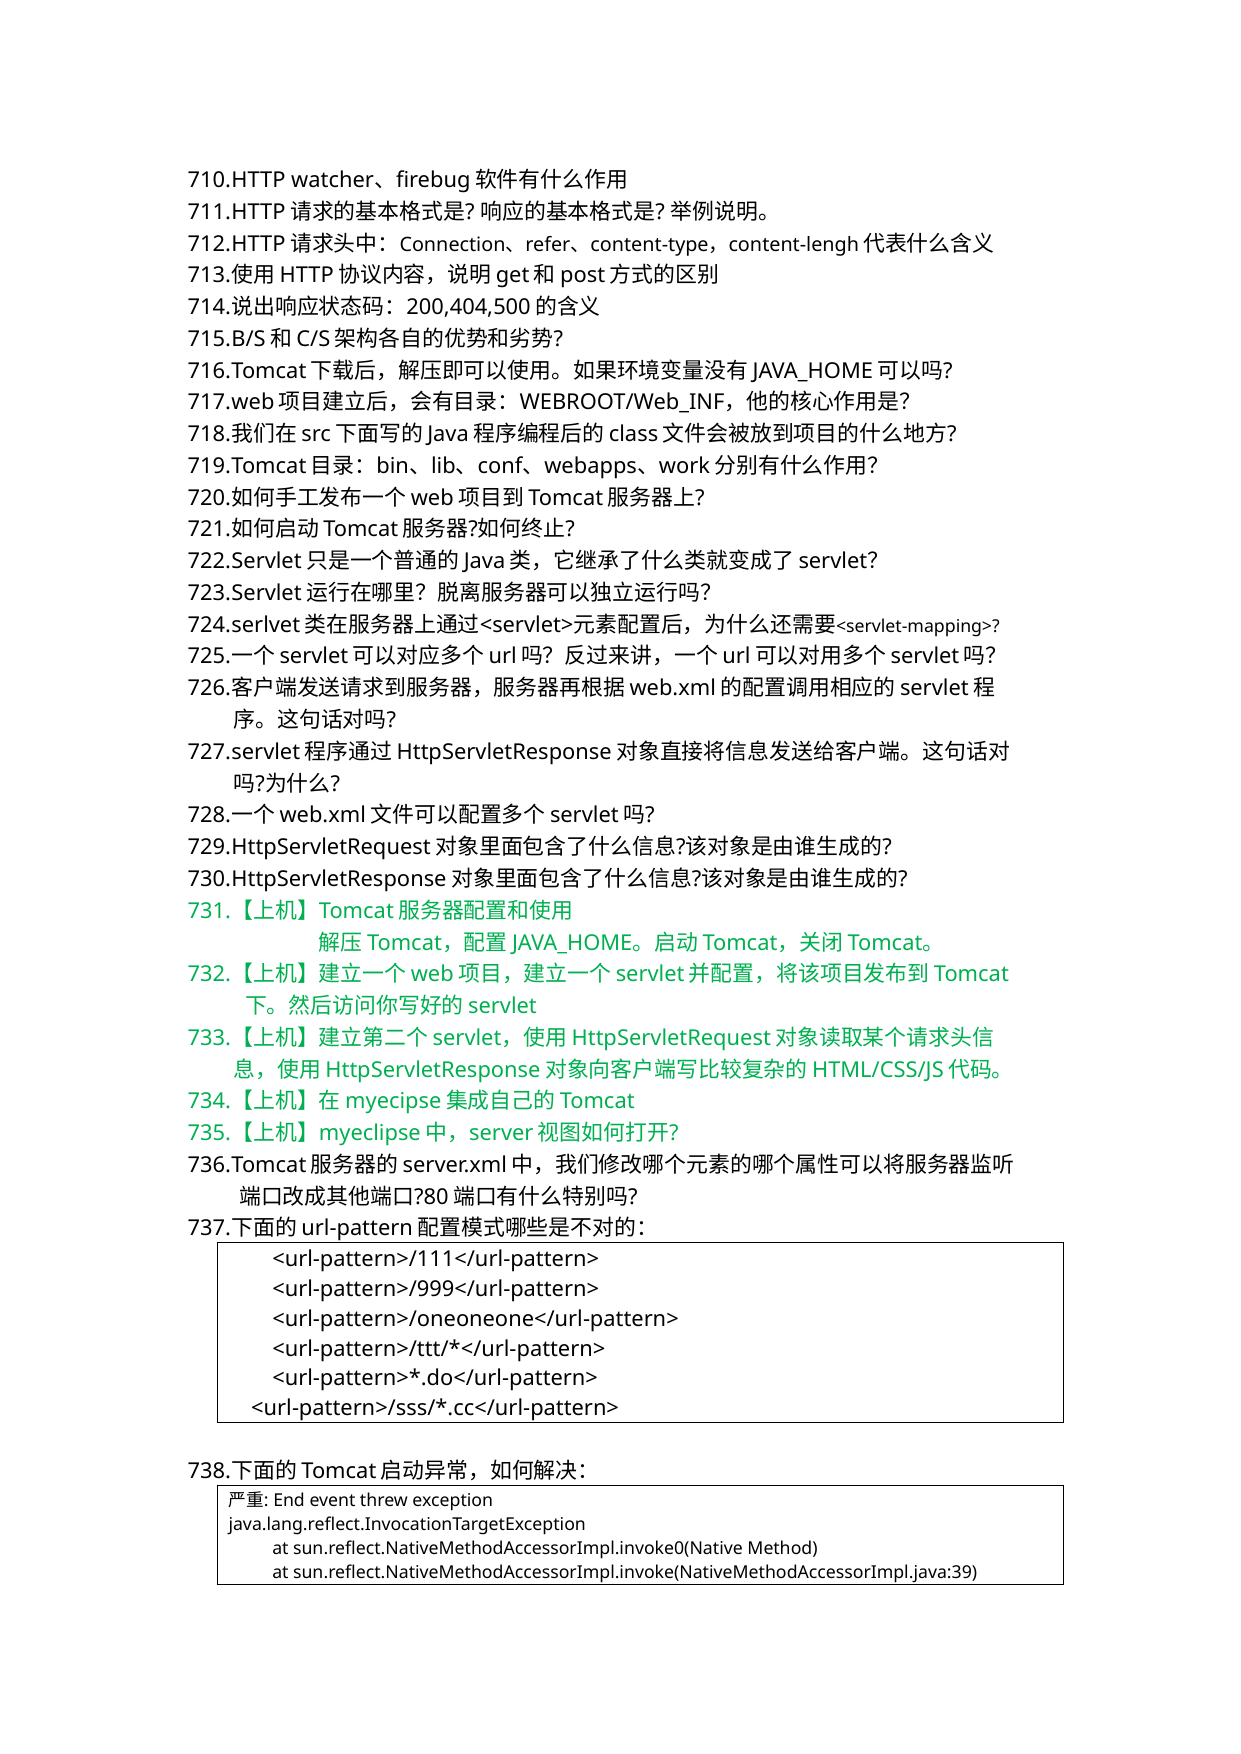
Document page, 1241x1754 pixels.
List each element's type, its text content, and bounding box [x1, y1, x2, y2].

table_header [218, 1486, 1063, 1584]
list serlvet类在服务器上通过<servlet>元素配置后，为什么还需要<servlet-mapping>? [187, 607, 1053, 638]
list 一个servlet可以对应多个url吗？反过来讲，一个url可以对用多个servlet吗？ [187, 638, 1053, 670]
list 如何手工发布一个web项目到Tomcat服务器上? [187, 480, 1053, 511]
list Servlet只是一个普通的Java类，它继承了什么类就变成了servlet？ [187, 543, 1053, 575]
list 【上机】myeclipse中，server视图如何打开? [187, 1115, 1053, 1147]
list 【上机】Tomcat服务器配置和使用 [187, 893, 1053, 924]
list HTTP watcher、firebug软件有什么作用 [187, 162, 1053, 194]
list Servlet运行在哪里？脱离服务器可以独立运行吗？ [187, 575, 1053, 607]
list 【上机】建立第二个servlet，使用HttpServletRequest对象读取某个请求头信 息，使用HttpServletResponse对象向客户端写比较复杂的HTML/CSS/JS代码。 [187, 1020, 1053, 1083]
list 【上机】在myecipse集成自己的Tomcat [187, 1083, 1053, 1115]
list 说出响应状态码：200,404,500的含义 [187, 289, 1053, 321]
table_header <url-pattern>/111</url-pattern> <url-pattern>/999</url-pattern> <url-pattern>/oneoneone</url-pattern> <url-pattern>/ttt/*</url-pattern> <url-pattern>*.do</url-pattern> <url-pattern>/sss/*.cc</url-pattern> [218, 1243, 1063, 1422]
list 使用HTTP协议内容，说明get和post方式的区别 [187, 257, 1053, 289]
list Tomcat目录：bin、lib、conf、webapps、work分别有什么作用？ [187, 448, 1053, 480]
list 我们在src下面写的Java程序编程后的class文件会被放到项目的什么地方? [187, 416, 1053, 448]
list 下面的url-pattern配置模式哪些是不对的： [187, 1210, 1053, 1242]
list 【上机】建立一个web项目，建立一个servlet并配置，将该项目发布到Tomcat 下。然后访问你写好的servlet [187, 956, 1053, 1020]
list HttpServletRequest对象里面包含了什么信息?该对象是由谁生成的? [187, 829, 1053, 861]
list servlet程序通过HttpServletResponse对象直接将信息发送给客户端。这句话对 吗?为什么? [187, 734, 1053, 797]
list 客户端发送请求到服务器，服务器再根据web.xml的配置调用相应的servlet程 序。这句话对吗? [187, 670, 1053, 734]
text 解压Tomcat，配置JAVA_HOME。启动Tomcat，关闭Tomcat。 [281, 924, 1053, 956]
list HttpServletResponse对象里面包含了什么信息?该对象是由谁生成的? [187, 861, 1053, 893]
list 如何启动Tomcat服务器?如何终止? [187, 511, 1053, 543]
list Tomcat服务器的server.xml中，我们修改哪个元素的哪个属性可以将服务器监听 端口改成其他端口?80端口有什么特别吗? [187, 1147, 1053, 1210]
list web项目建立后，会有目录：WEBROOT/Web_INF，他的核心作用是？ [187, 384, 1053, 416]
list B/S和C/S架构各自的优势和劣势? [187, 321, 1053, 353]
list 一个web.xml文件可以配置多个servlet吗? [187, 797, 1053, 829]
list 下面的Tomcat启动异常，如何解决： [187, 1453, 1053, 1484]
list HTTP请求头中：Connection、refer、content-type，content-lengh代表什么含义 [187, 226, 1053, 257]
list HTTP请求的基本格式是? 响应的基本格式是? 举例说明。 [187, 194, 1053, 226]
list Tomcat下载后，解压即可以使用。如果环境变量没有JAVA_HOME可以吗? [187, 353, 1053, 384]
